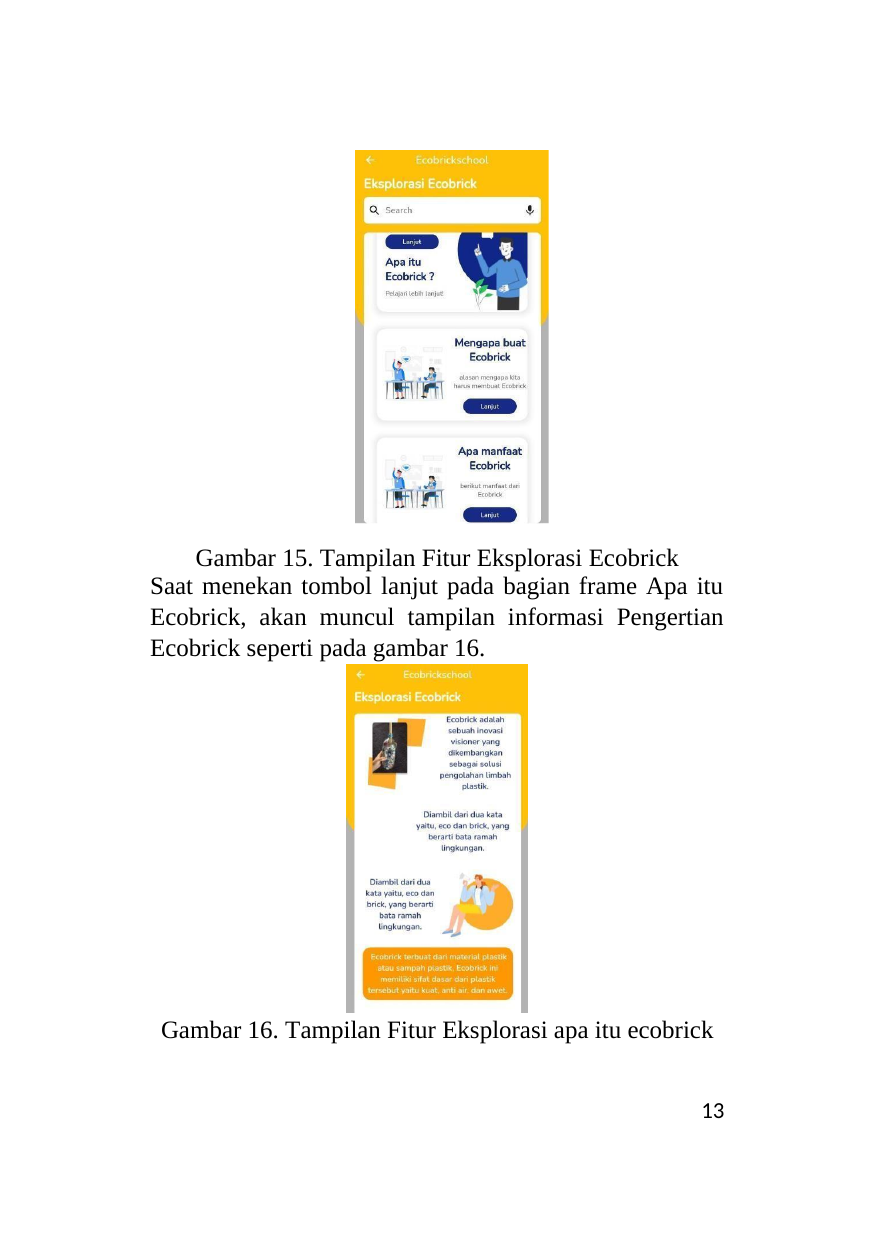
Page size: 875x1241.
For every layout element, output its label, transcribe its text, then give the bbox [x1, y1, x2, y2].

text Gambar 16. Tampilan Fitur Eksplorasi apa itu ecobrick [150, 1015, 724, 1044]
text Saat menekan tombol lanjut pada bagian frame Apa itu Ecobrick, akan muncul tampilan informasi Pengertian Ecobrick seperti pada gambar 16. [150, 571, 724, 662]
text Gambar 15. Tampilan Fitur Eksplorasi Ecobrick [150, 543, 724, 571]
picture [355, 150, 549, 524]
picture [346, 664, 528, 1013]
